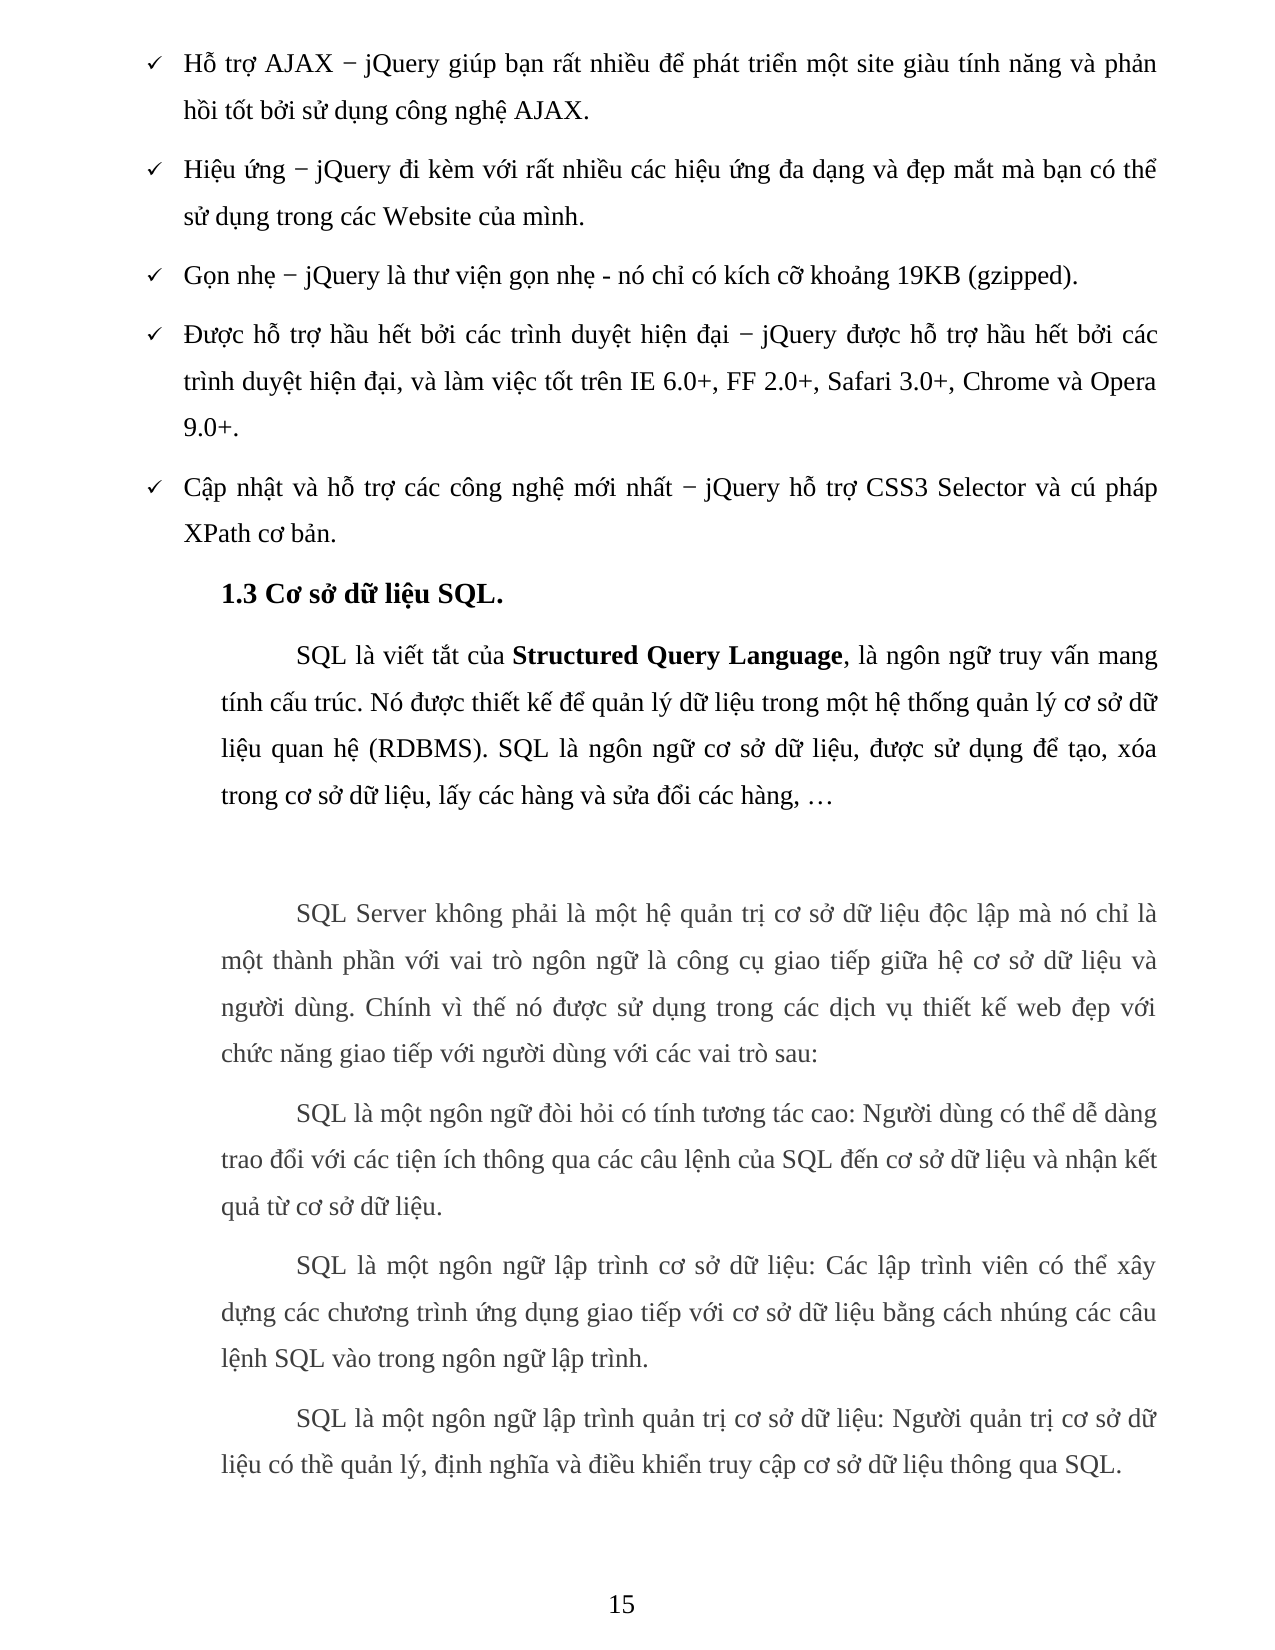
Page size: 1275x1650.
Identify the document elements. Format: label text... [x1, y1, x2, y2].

list Cập nhật và hỗ trợ các công nghệ mới nhất − jQuery hỗ trợ CSS3 Selector và cú pháp XPath cơ bản. [146, 471, 1158, 548]
subtitle 1.3 Cơ sở dữ liệu SQL. [221, 576, 1158, 610]
text SQL là một ngôn ngữ đòi hỏi có tính tương tác cao: Người dùng có thể dễ dàng trao đổi với các tiện ích thông qua các câu lệnh của SQL đến cơ sở dữ liệu và nhận kết quả từ cơ sở dữ liệu. [221, 1097, 1158, 1221]
text SQL là một ngôn ngữ lập trình quản trị cơ sở dữ liệu: Người quản trị cơ sở dữ liệu có thề quản lý, định nghĩa và điều khiển truy cập cơ sở dữ liệu thông qua SQL. [221, 1402, 1158, 1479]
text SQL Server không phải là một hệ quản trị cơ sở dữ liệu độc lập mà nó chỉ là một thành phần với vai trò ngôn ngữ là công cụ giao tiếp giữa hệ cơ sở dữ liệu và người dùng. Chính vì thế nó được sử dụng trong các dịch vụ thiết kế web đẹp với chức năng giao tiếp với người dùng với các vai trò sau: [221, 898, 1158, 1069]
list Được hỗ trợ hầu hết bởi các trình duyệt hiện đại − jQuery được hỗ trợ hầu hết bởi các trình duyệt hiện đại, và làm việc tốt trên IE 6.0+, FF 2.0+, Safari 3.0+, Chrome và Opera 9.0+. [146, 318, 1158, 443]
list Hiệu ứng − jQuery đi kèm với rất nhiều các hiệu ứng đa dạng và đẹp mắt mà bạn có thể sử dụng trong các Website của mình. [146, 153, 1158, 231]
text SQL là một ngôn ngữ lập trình cơ sở dữ liệu: Các lập trình viên có thể xây dựng các chương trình ứng dụng giao tiếp với cơ sở dữ liệu bằng cách nhúng các câu lệnh SQL vào trong ngôn ngữ lập trình. [221, 1249, 1158, 1374]
text SQL là viết tắt của Structured Query Language, là ngôn ngữ truy vấn mang tính cấu trúc. Nó được thiết kế để quản lý dữ liệu trong một hệ thống quản lý cơ sở dữ liệu quan hệ (RDBMS). SQL là ngôn ngữ cơ sở dữ liệu, được sử dụng để tạo, xóa trong cơ sở dữ liệu, lấy các hàng và sửa đổi các hàng, … [221, 639, 1158, 810]
list Hỗ trợ AJAX − jQuery giúp bạn rất nhiều để phát triển một site giàu tính năng và phản hồi tốt bởi sử dụng công nghệ AJAX. [146, 47, 1158, 125]
list Gọn nhẹ − jQuery là thư viện gọn nhẹ - nó chỉ có kích cỡ khoảng 19KB (gzipped). [146, 259, 1158, 290]
